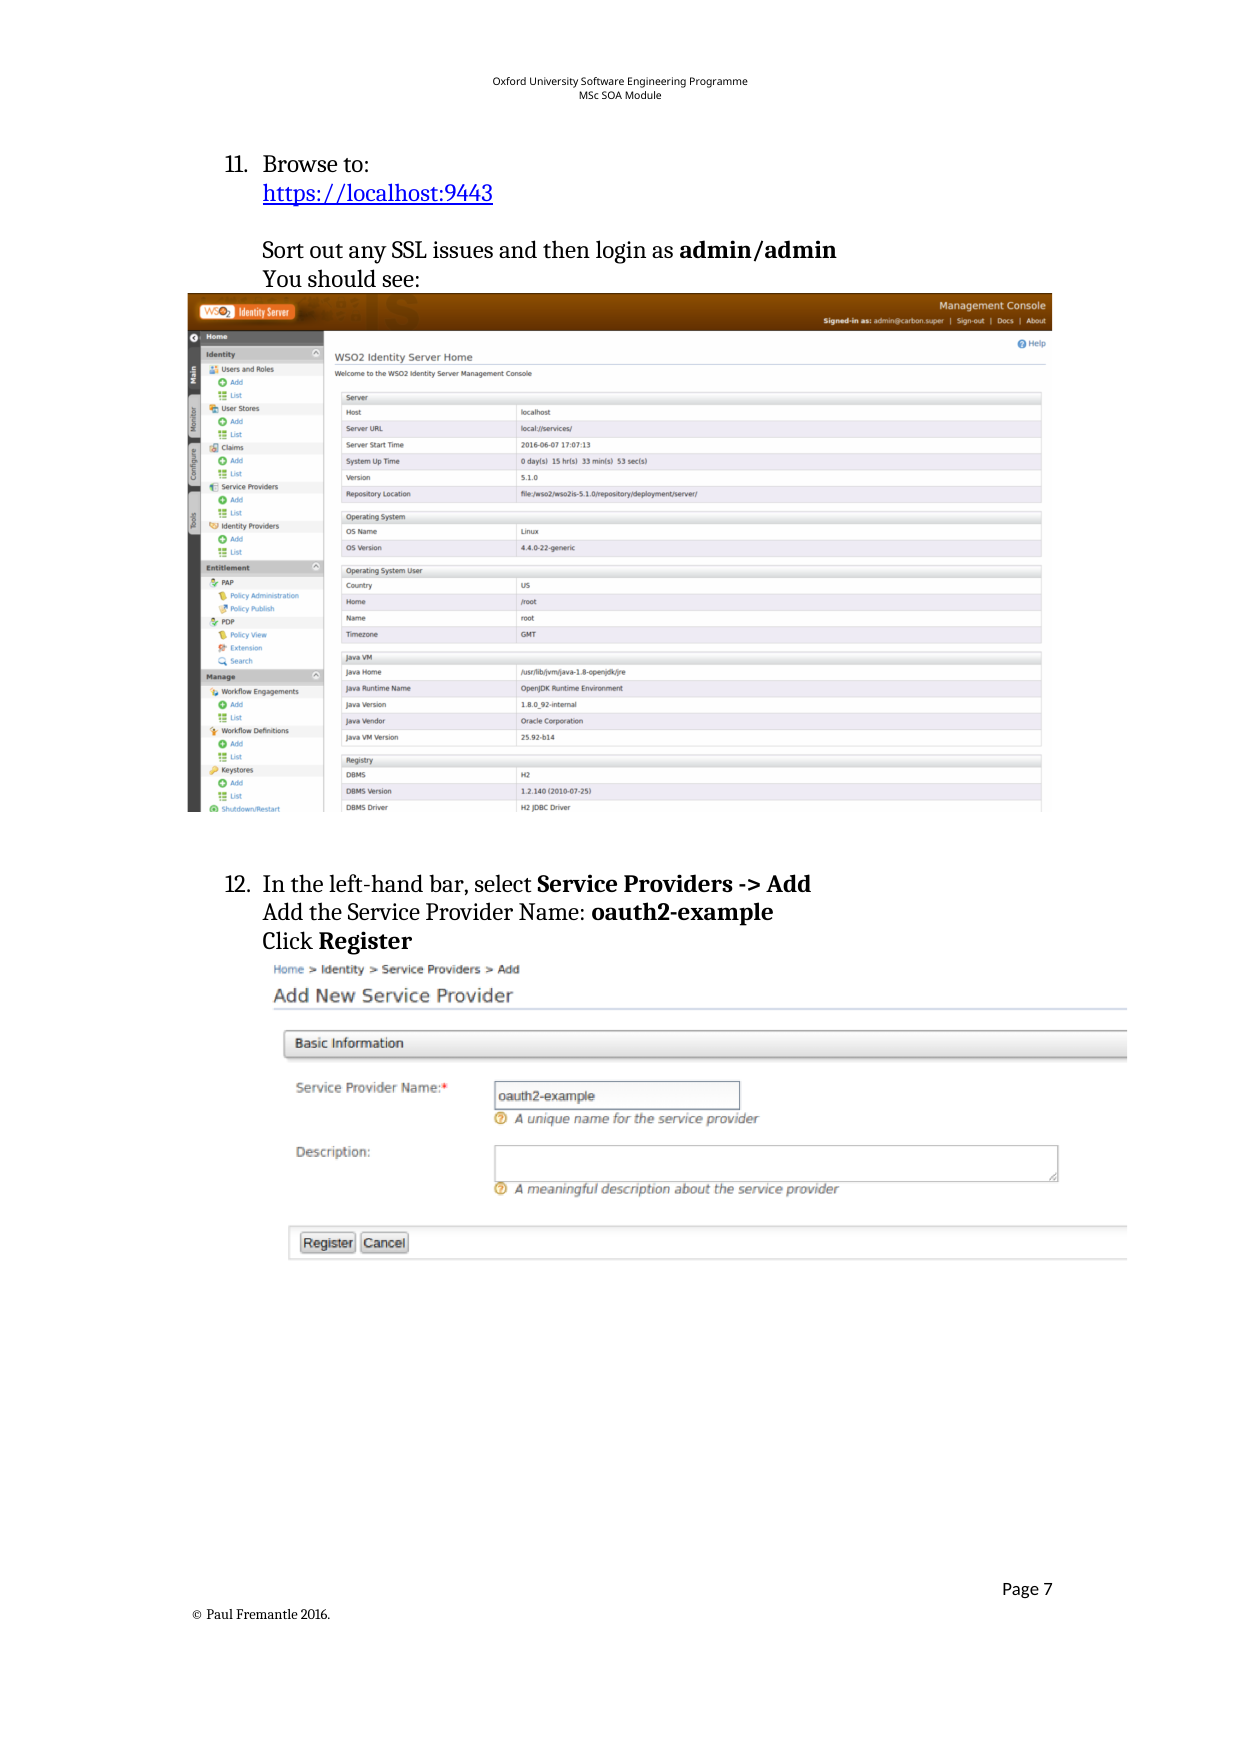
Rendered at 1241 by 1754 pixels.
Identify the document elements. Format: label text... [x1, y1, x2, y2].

picture [262, 955, 1128, 1308]
list Browse to: https://localhost:9443 Sort out any SSL issues and then login as admin/admin You should see: [225, 150, 1053, 293]
picture [187, 293, 1053, 812]
